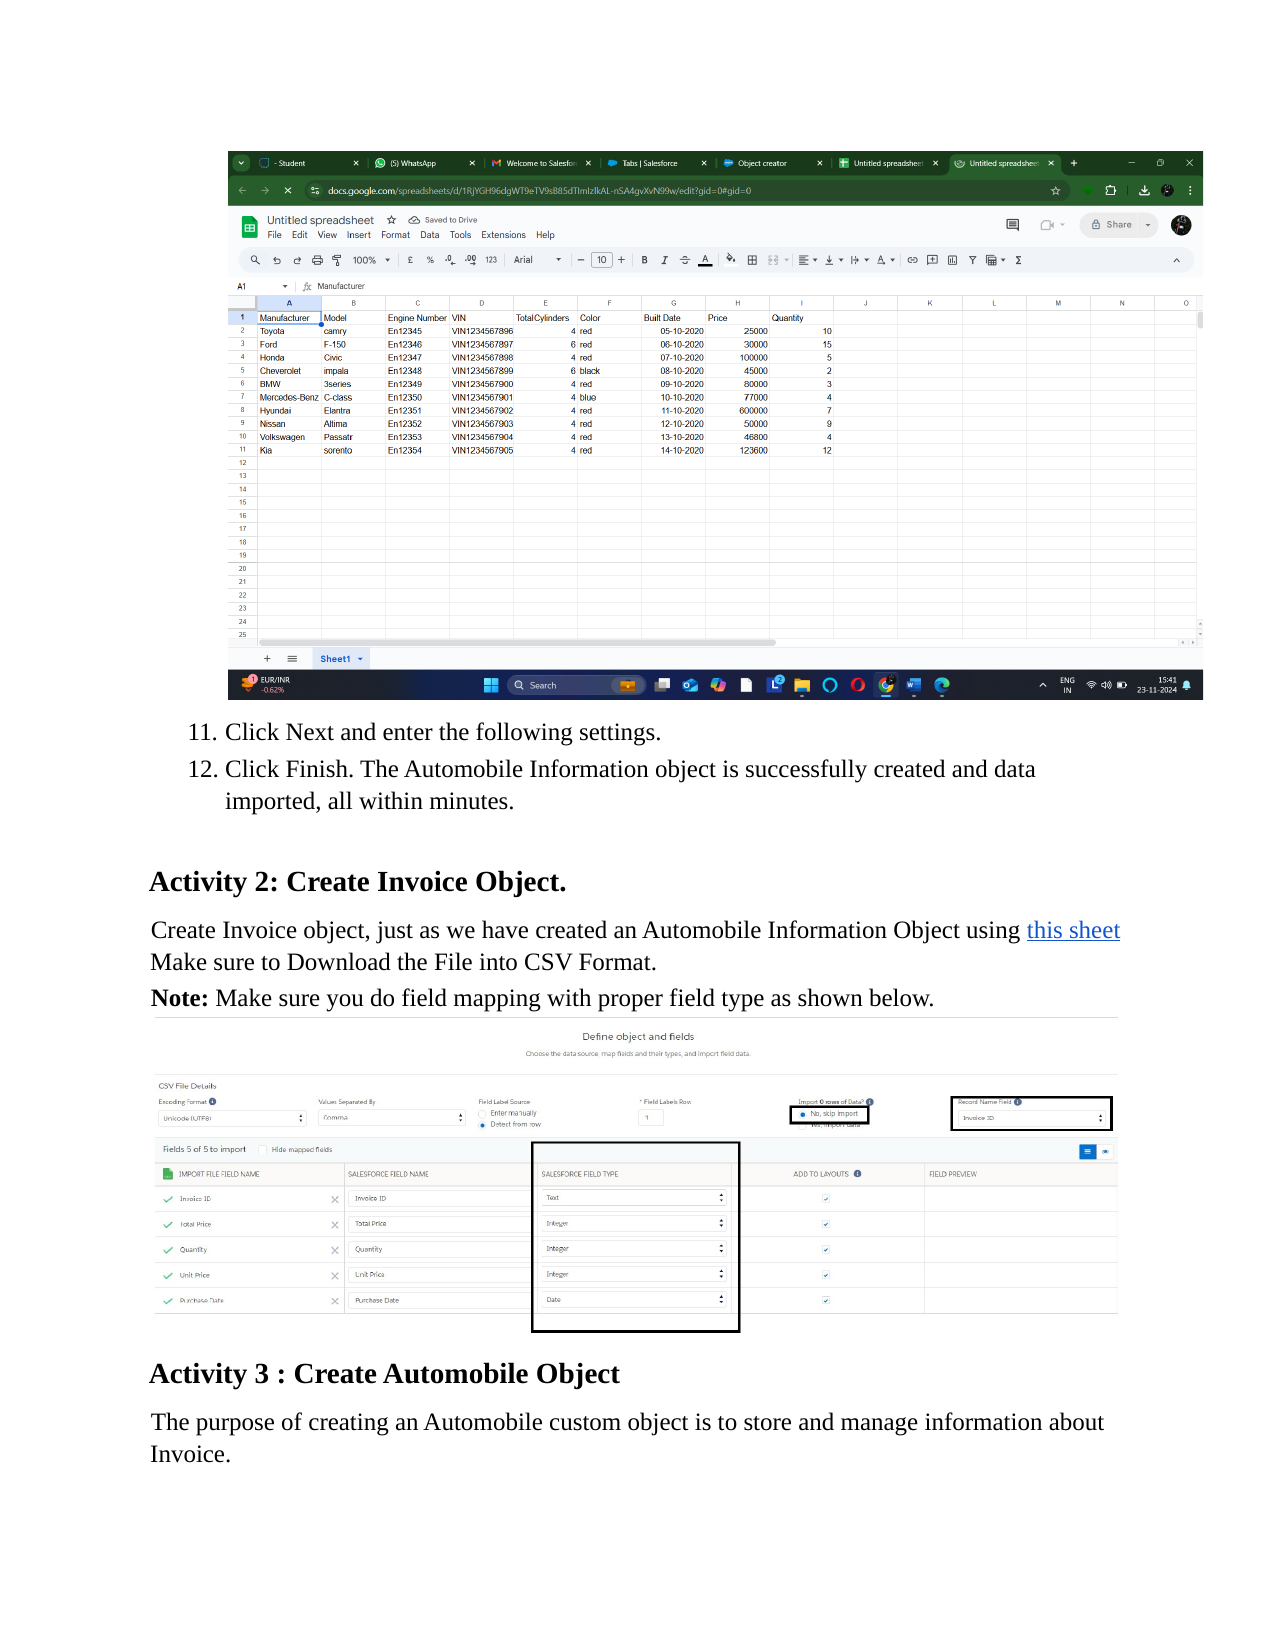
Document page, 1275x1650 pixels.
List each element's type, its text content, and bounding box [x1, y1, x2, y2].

picture [153, 1015, 1129, 1355]
text Note: Make sure you do field mapping with proper field type as shown below. [150, 983, 1125, 1012]
text Activity 3 : Create Automobile Object [148, 1357, 1125, 1390]
text The purpose of creating an Automobile custom object is to store and manage information about Invoice. [150, 1407, 1125, 1468]
text Activity 2: Create Invoice Object. [148, 864, 1125, 898]
list Click Finish. The Automobile Information object is successfully created and data imported, all within minutes. [187, 754, 1125, 814]
picture [228, 151, 1204, 700]
list Click Next and enter the following settings. [187, 717, 1125, 746]
text Create Invoice object, just as we have created an Automobile Information Object using this sheet Make sure to Download the File into CSV Format. [150, 915, 1125, 976]
